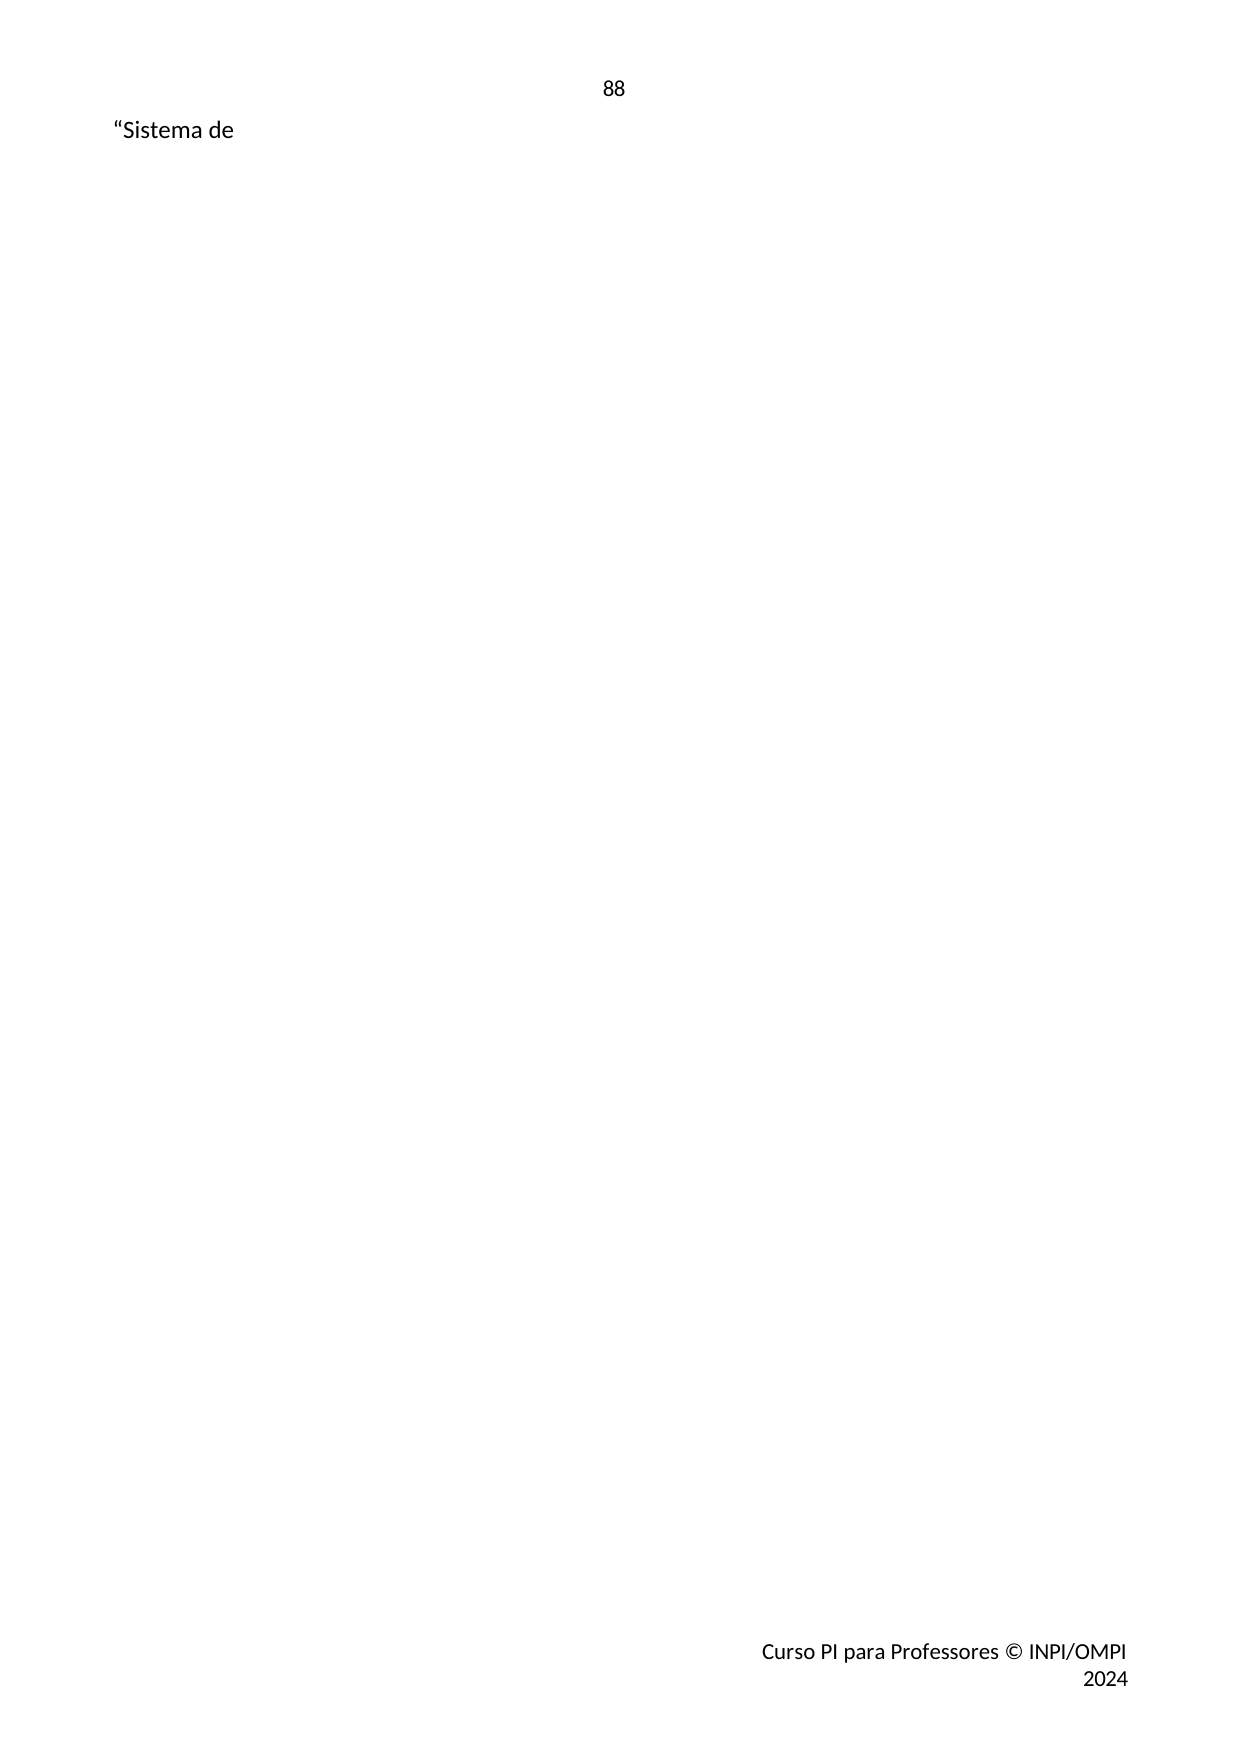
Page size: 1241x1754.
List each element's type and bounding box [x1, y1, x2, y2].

text [112, 114, 1128, 145]
